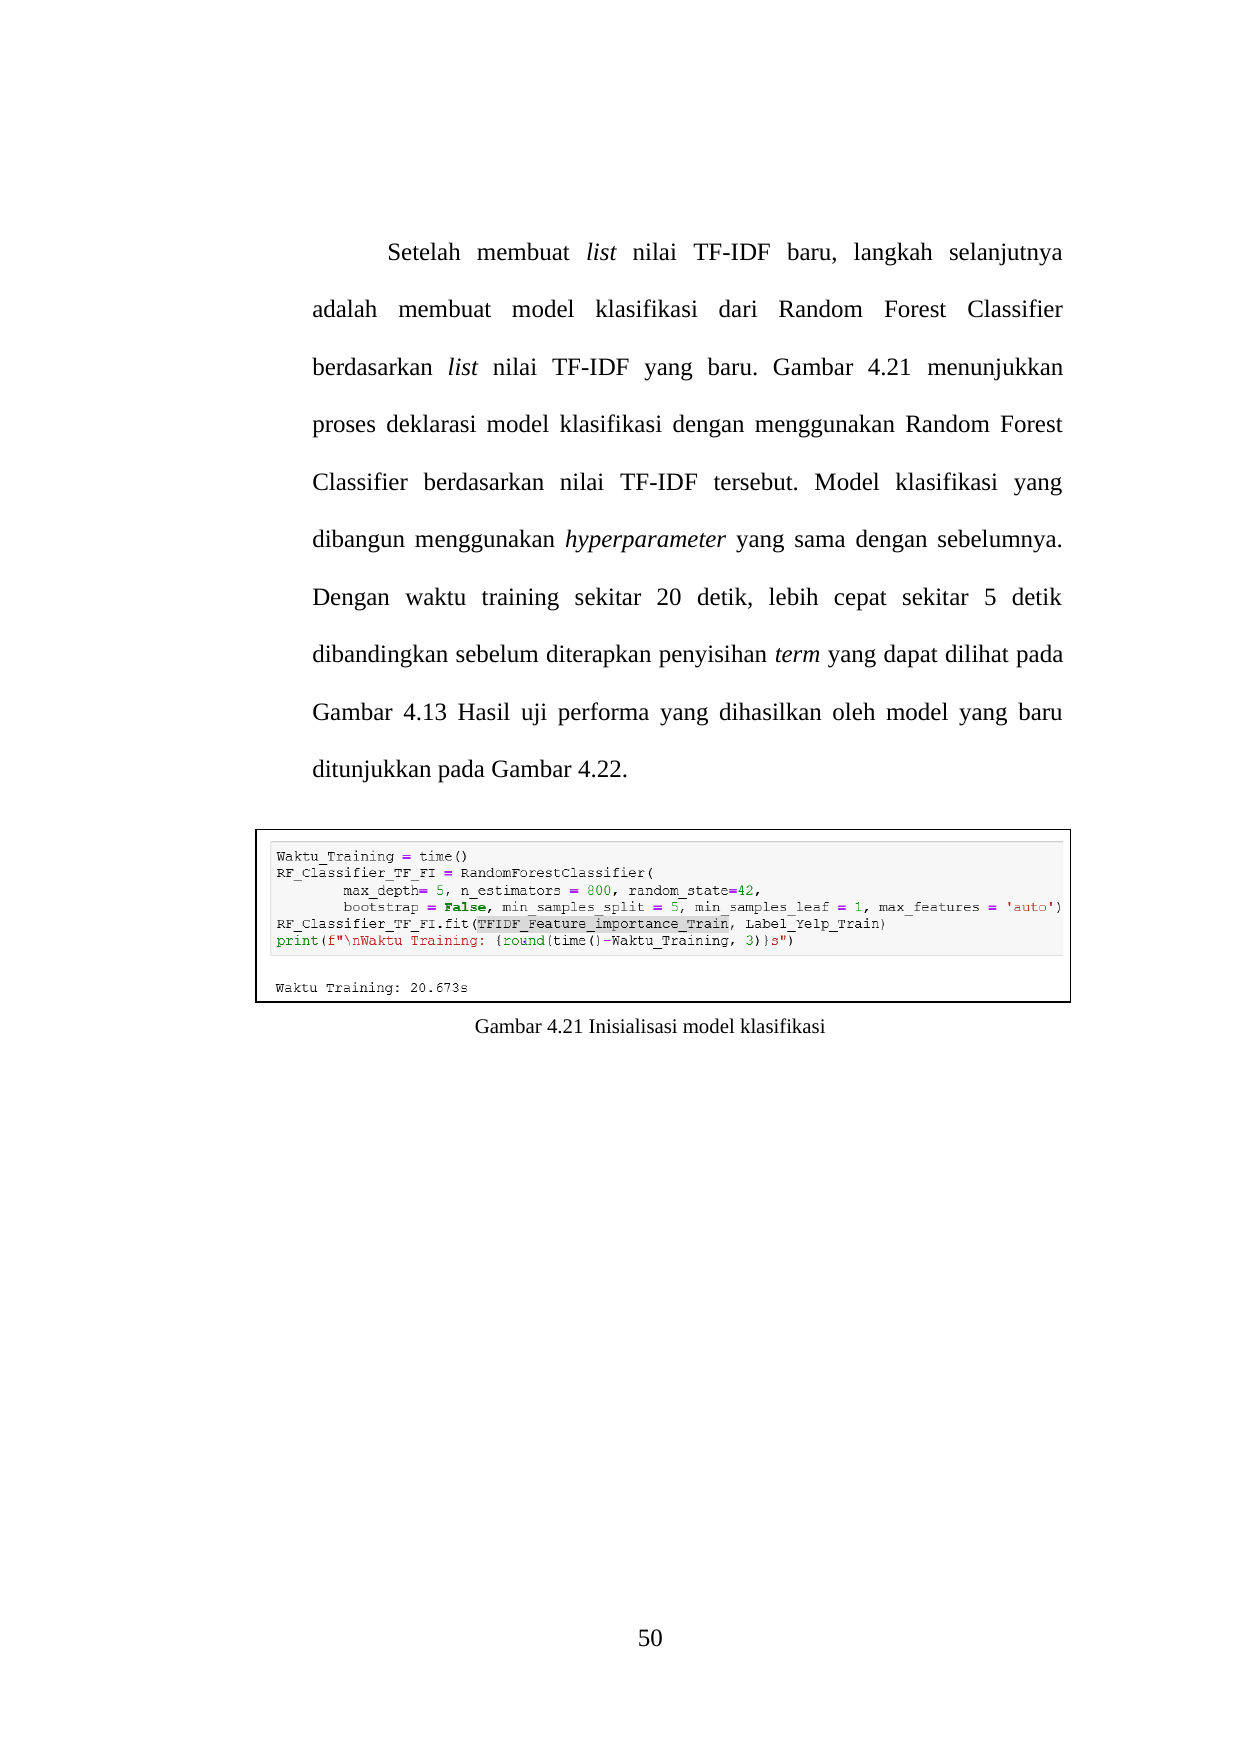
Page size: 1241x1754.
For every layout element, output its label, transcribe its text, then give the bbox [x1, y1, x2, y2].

text Setelah membuat list nilai TF-IDF baru, langkah selanjutnya adalah membuat model klasifikasi dari Random Forest Classifier berdasarkan list nilai TF-IDF yang baru. Gambar 4.21 menunjukkan proses deklarasi model klasifikasi dengan menggunakan Random Forest Classifier berdasarkan nilai TF-IDF tersebut. Model klasifikasi yang dibangun menggunakan hyperparameter yang sama dengan sebelumnya. Dengan waktu training sekitar 20 detik, lebih cepat sekitar 5 detik dibandingkan sebelum diterapkan penyisihan term yang dapat dilihat pada Gambar 4.13 Hasil uji performa yang dihasilkan oleh model yang baru ditunjukkan pada Gambar 4.22. [312, 237, 1063, 783]
picture [261, 830, 1064, 1001]
